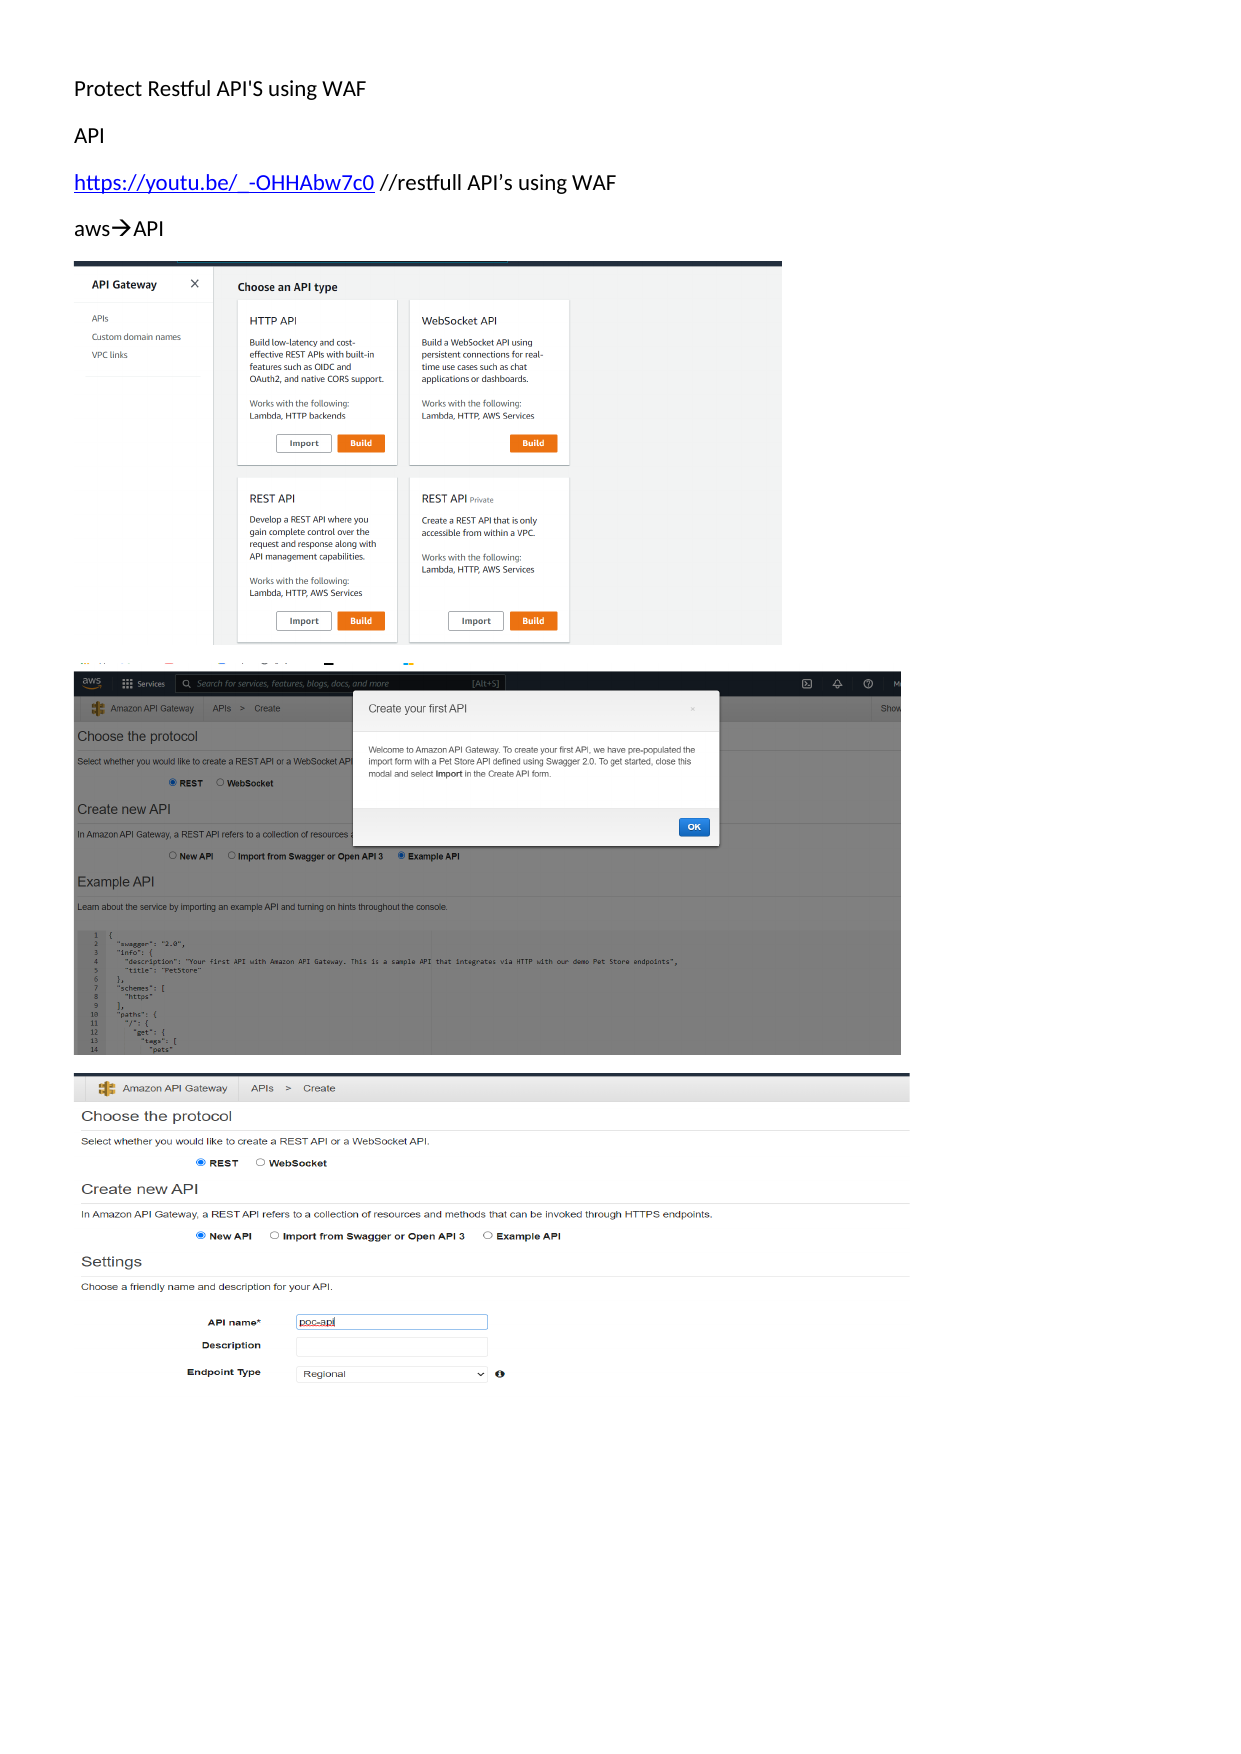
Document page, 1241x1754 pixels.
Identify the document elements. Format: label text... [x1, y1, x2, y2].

picture [73, 663, 901, 1055]
text awsAPI [74, 214, 1167, 242]
text API [74, 121, 1167, 149]
text Protect Restful API'S using WAF [74, 74, 1167, 102]
picture [73, 1073, 910, 1407]
picture [73, 261, 782, 645]
text https://youtu.be/_-OHHAbw7c0 //restfull API’s using WAF [74, 168, 1167, 196]
